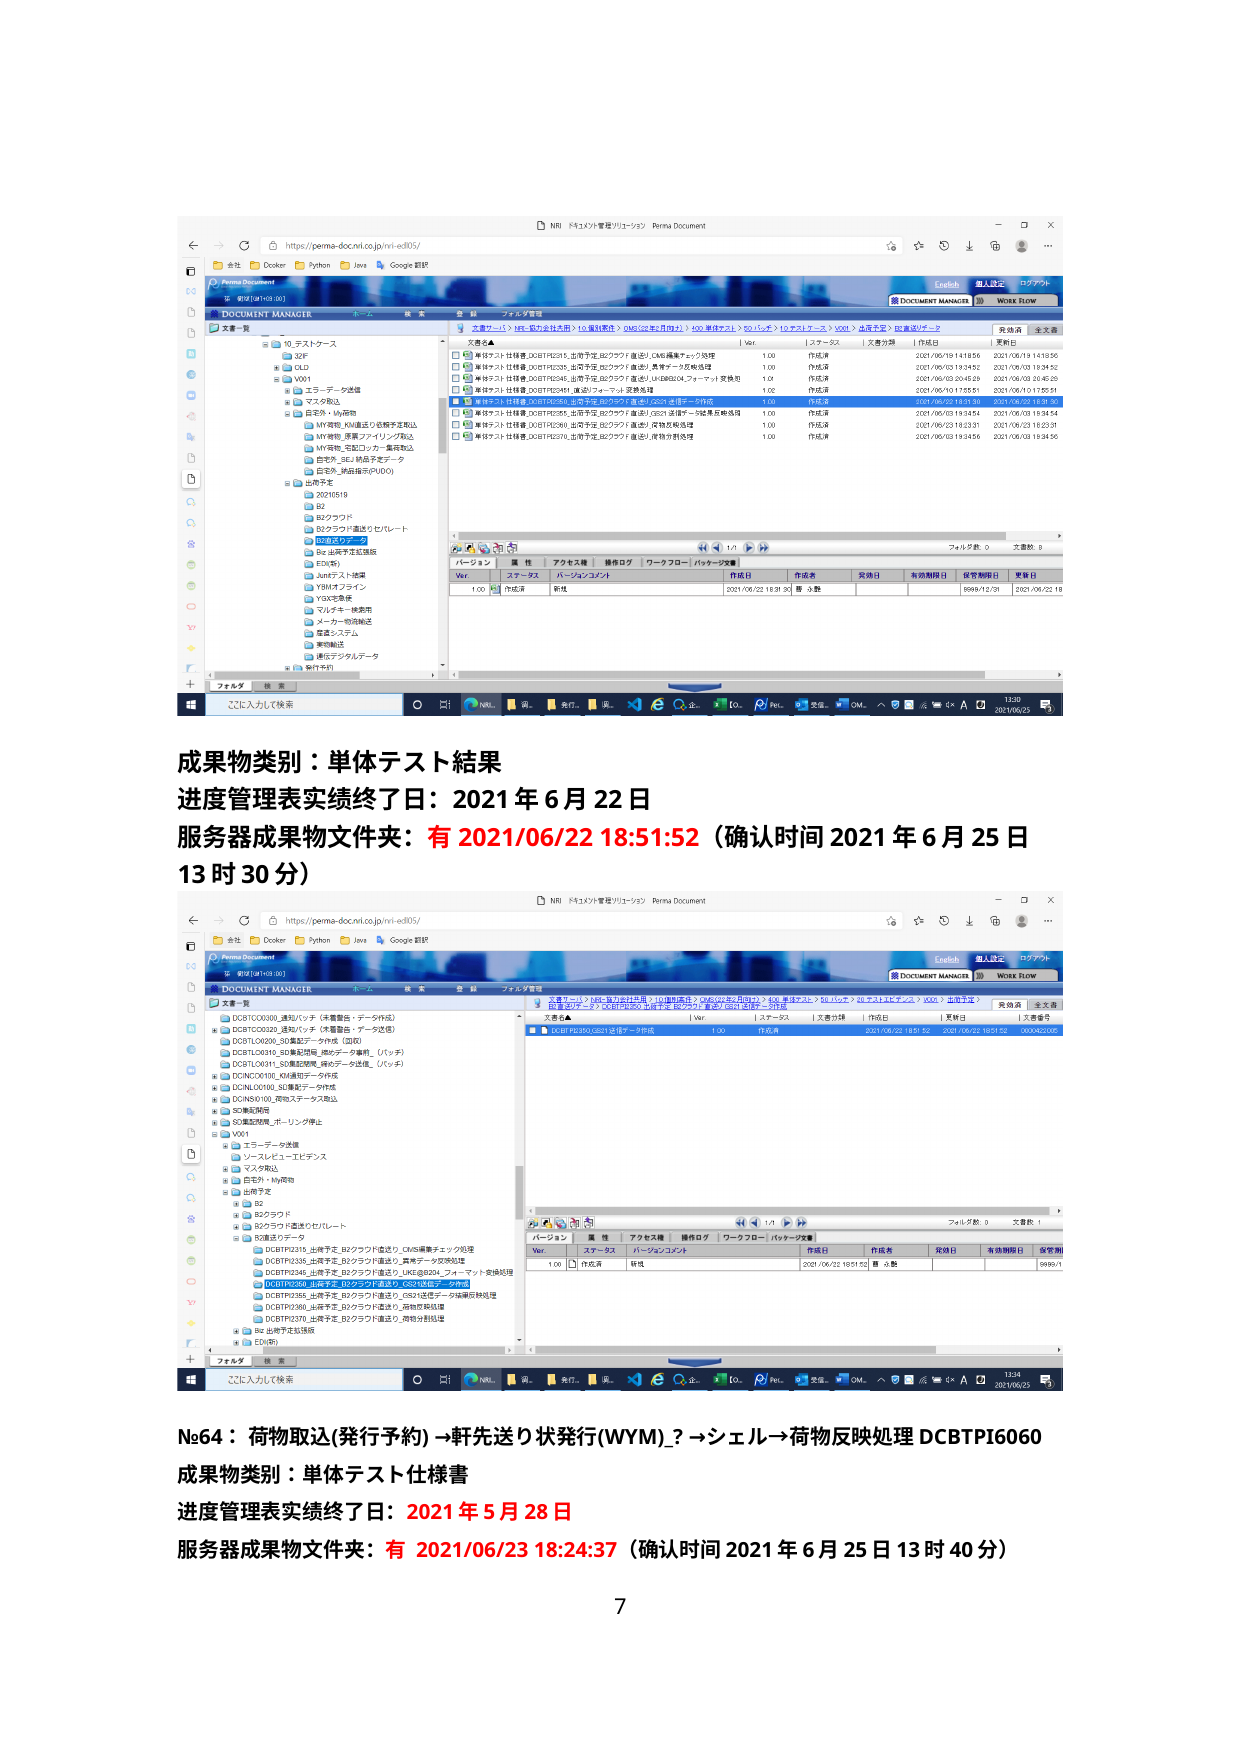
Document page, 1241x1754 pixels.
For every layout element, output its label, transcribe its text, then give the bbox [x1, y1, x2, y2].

text 服务器成果物文件夹：有 2021/06/22 18:51:52（确认时间2021年6月25日13时30分） [177, 817, 1063, 891]
text 成果物类别：単体テスト結果 [177, 742, 1063, 779]
text 进度管理表实绩终了日：2021年6月22日 [177, 779, 1063, 817]
text 进度管理表实绩终了日：2021年5月28日 [177, 1492, 1063, 1529]
picture [177, 216, 1063, 716]
picture [177, 891, 1063, 1391]
text 服务器成果物文件夹：有 2021/06/23 18:24:37（确认时间2021年6月25日13时40分） [177, 1529, 1063, 1567]
text 成果物类别：単体テスト仕様書 [177, 1454, 1063, 1492]
text №64： 荷物取込(発行予約) →軒先送り状発行(WYM)_? →シェル→荷物反映処理DCBTPI6060 [177, 1417, 1063, 1454]
